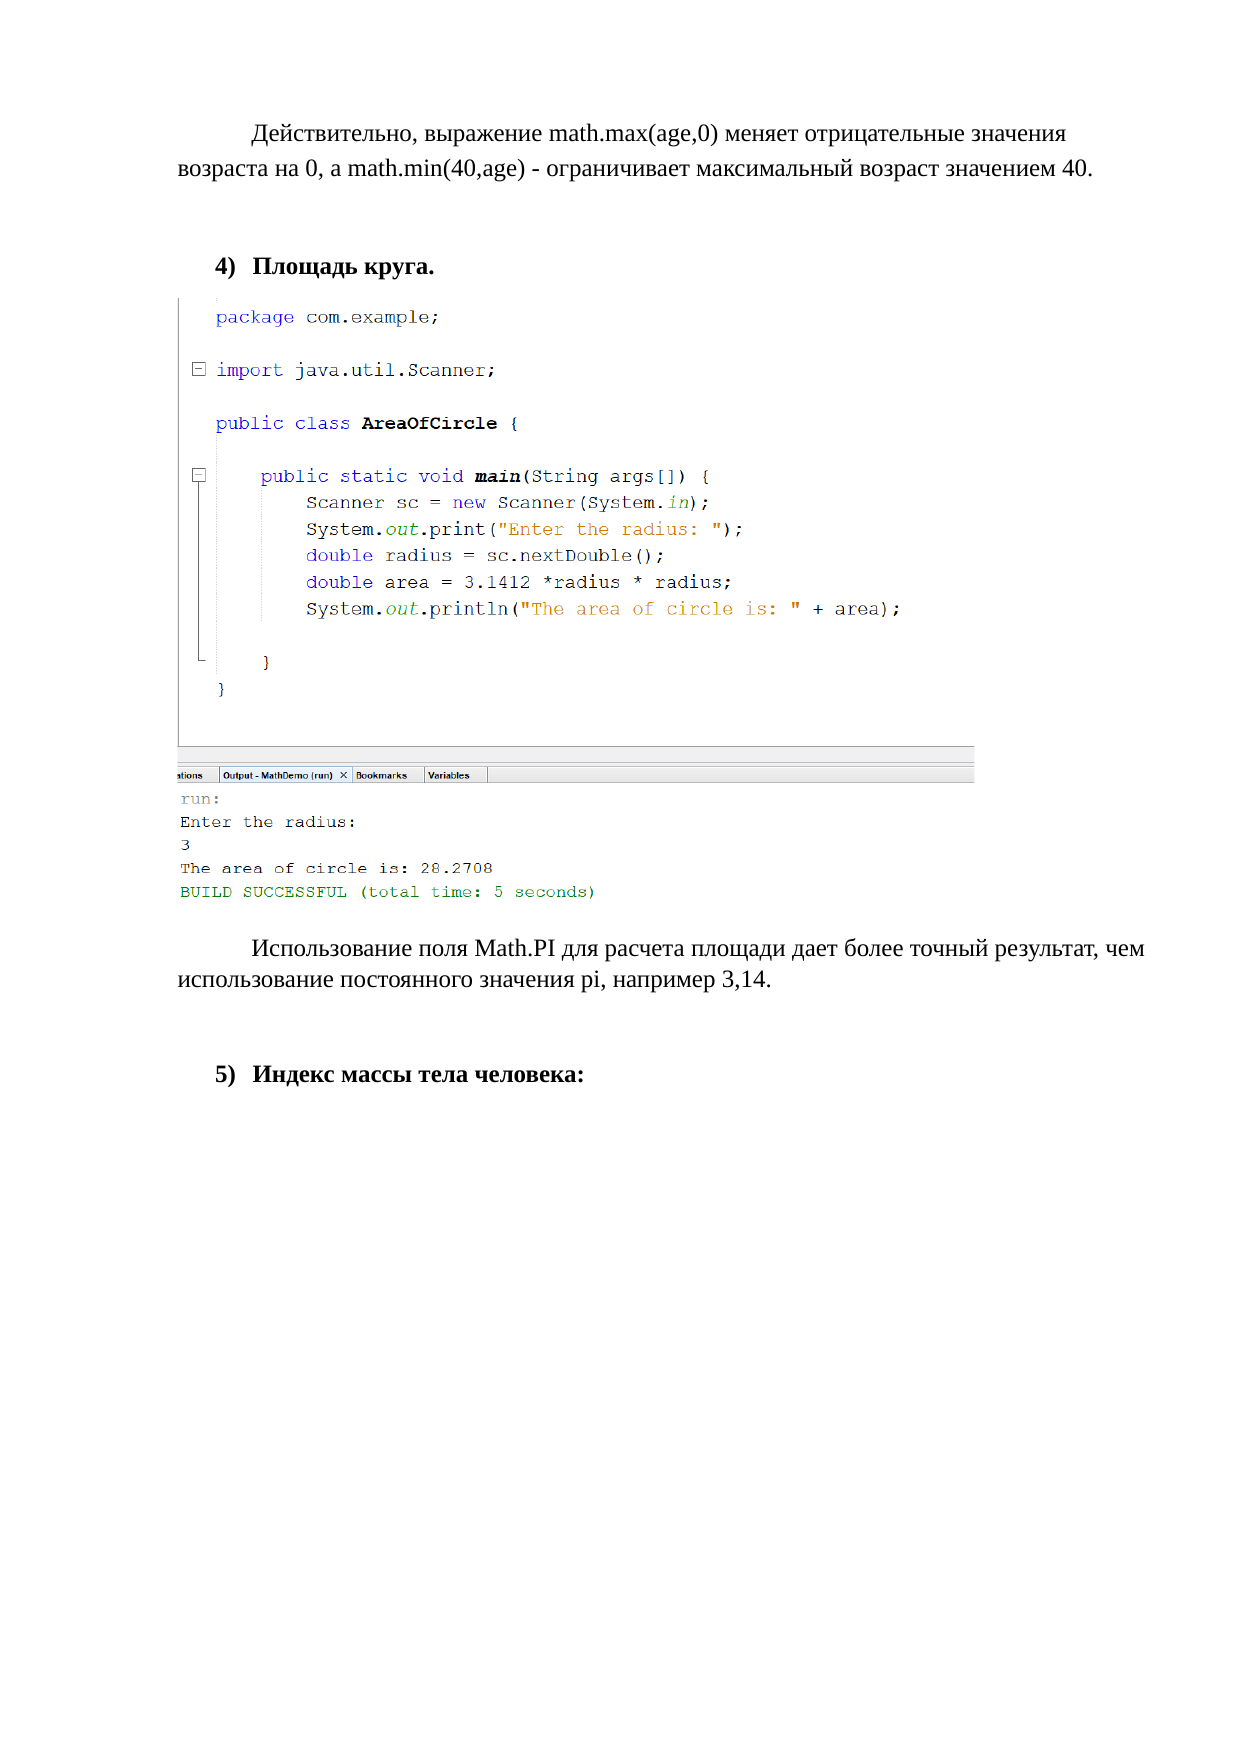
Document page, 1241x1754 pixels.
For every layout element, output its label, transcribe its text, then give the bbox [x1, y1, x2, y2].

list Индекс массы тела человека: [215, 1059, 1152, 1088]
list Площадь круга. [215, 251, 1152, 279]
picture [177, 298, 975, 914]
text Использование поля Math.PI для расчета площади дает более точный результат, чем использование постоянного значения pi, например 3,14. [177, 933, 1152, 992]
text Действительно, выражение math.max(age,0) меняет отрицательные значения возраста на 0, а math.min(40,age) - ограничивает максимальный возраст значением 40. [177, 118, 1152, 184]
